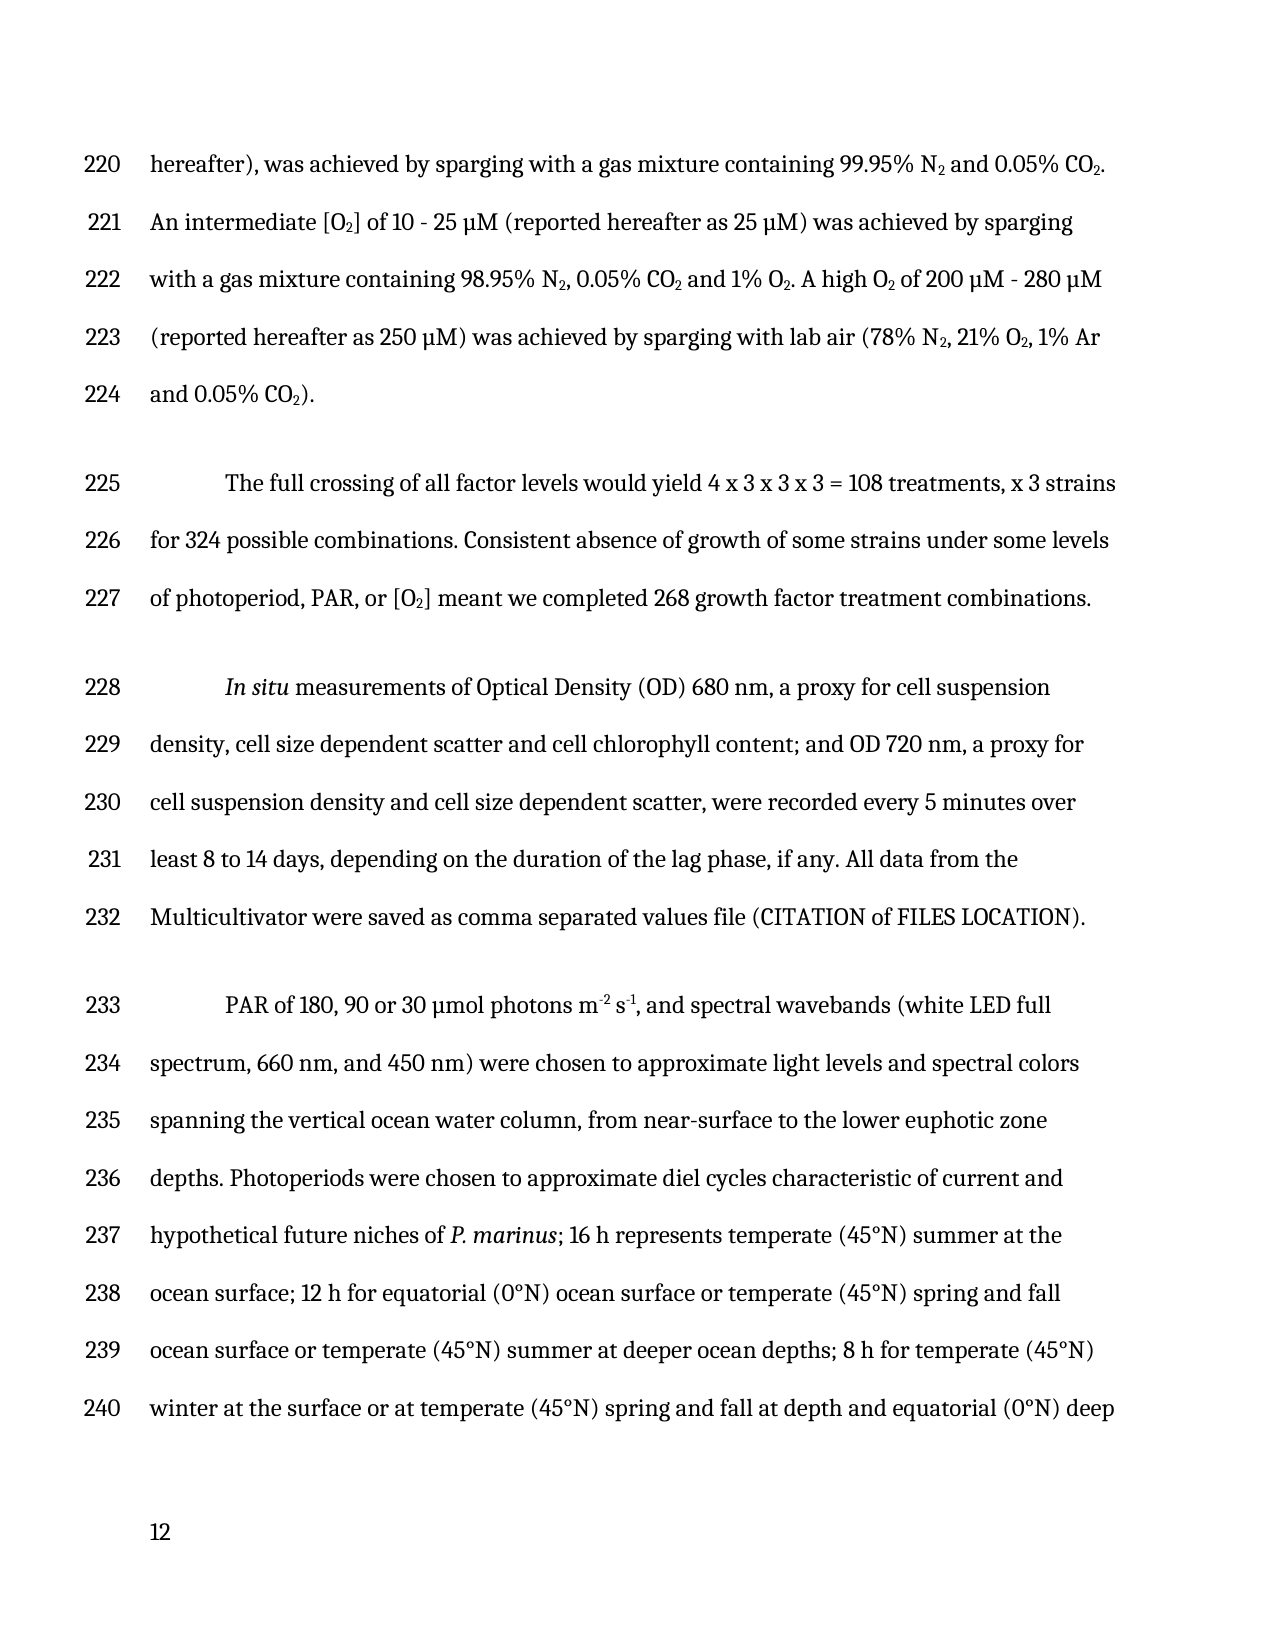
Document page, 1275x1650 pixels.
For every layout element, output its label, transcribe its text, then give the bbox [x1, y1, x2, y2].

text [150, 150, 1125, 409]
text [150, 991, 1125, 1422]
text The full crossing of all factor levels would yield 4 x 3 x 3 x 3 = 108 treatments, x 3 strains for 324 possible combinations. Consistent absence of growth of some strains under some levels of photoperiod, PAR, or [O2] meant we completed 268 growth factor treatment combinations. [150, 469, 1125, 612]
text In situ measurements of Optical Density (OD) 680 nm, a proxy for cell suspension density, cell size dependent scatter and cell chlorophyll content; and OD 720 nm, a proxy for cell suspension density and cell size dependent scatter, were recorded every 5 minutes over least 8 to 14 days, depending on the duration of the lag phase, if any. All data from the Multicultivator were saved as comma separated values file (CITATION of FILES LOCATION). [150, 672, 1125, 931]
